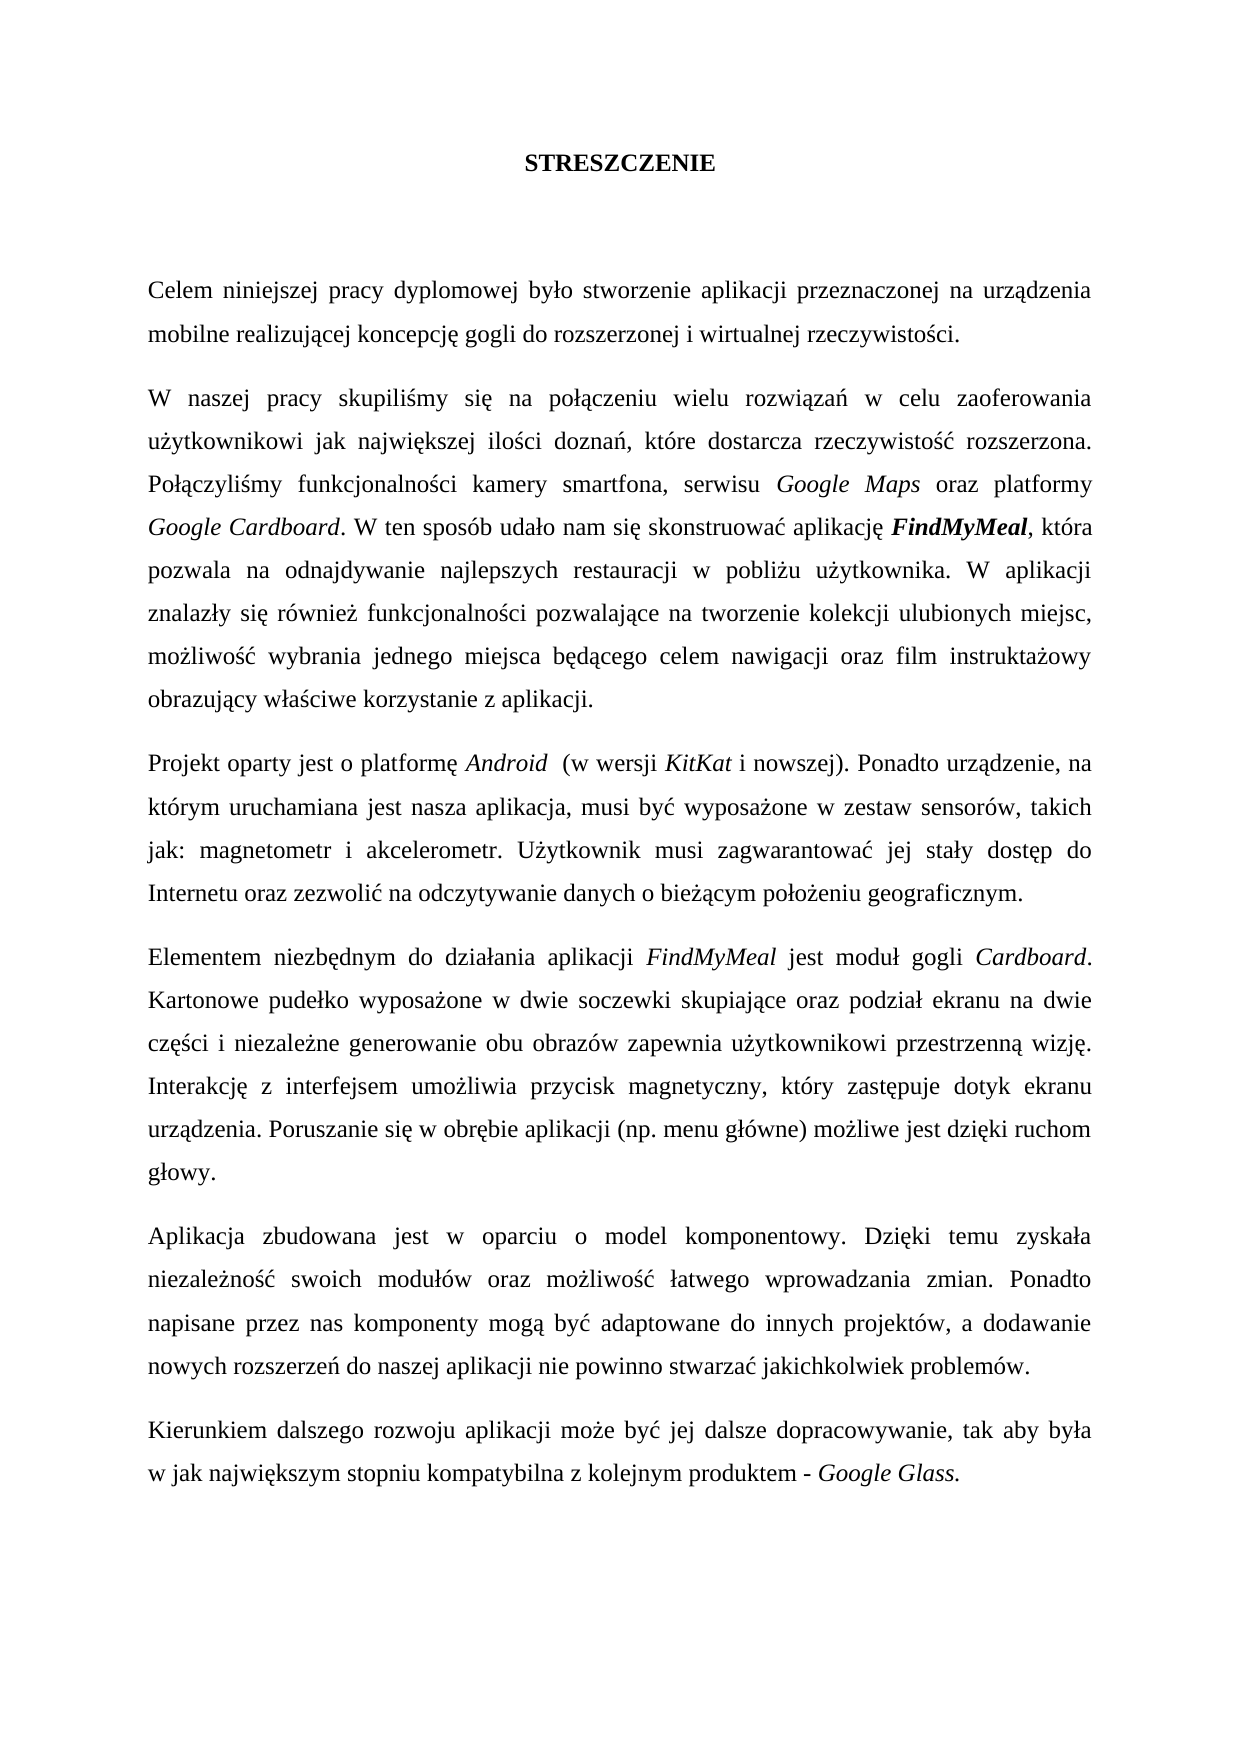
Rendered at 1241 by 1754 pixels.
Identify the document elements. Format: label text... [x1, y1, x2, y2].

text Celem niniejszej pracy dyplomowej było stworzenie aplikacji przeznaczonej na urządzenia mobilne realizującej koncepcję gogli do rozszerzonej i wirtualnej rzeczywistości. [148, 276, 1092, 347]
text STRESZCZENIE [148, 148, 1092, 176]
text W naszej pracy skupiliśmy się na połączeniu wielu rozwiązań w celu zaoferowania użytkownikowi jak największej ilości doznań, które dostarcza rzeczywistość rozszerzona. Połączyliśmy funkcjonalności kamery smartfona, serwisu Google Maps oraz platformy Google Cardboard. W ten sposób udało nam się skonstruować aplikację FindMyMeal, która pozwala na odnajdywanie najlepszych restauracji w pobliżu użytkownika. W aplikacji znalazły się również funkcjonalności pozwalające na tworzenie kolekcji ulubionych miejsc, możliwość wybrania jednego miejsca będącego celem nawigacji oraz film instruktażowy obrazujący właściwe korzystanie z aplikacji. [148, 383, 1092, 713]
text Aplikacja zbudowana jest w oparciu o model komponentowy. Dzięki temu zyskała niezależność swoich modułów oraz możliwość łatwego wprowadzania zmian. Ponadto napisane przez nas komponenty mogą być adaptowane do innych projektów, a dodawanie nowych rozszerzeń do naszej aplikacji nie powinno stwarzać jakichkolwiek problemów. [148, 1221, 1092, 1379]
text Elementem niezbędnym do działania aplikacji FindMyMeal jest moduł gogli Cardboard. Kartonowe pudełko wyposażone w dwie soczewki skupiające oraz podział ekranu na dwie części i niezależne generowanie obu obrazów zapewnia użytkownikowi przestrzenną wizję. Interakcję z interfejsem umożliwia przycisk magnetyczny, który zastępuje dotyk ekranu urządzenia. Poruszanie się w obrębie aplikacji (np. menu główne) możliwe jest dzięki ruchom głowy. [148, 942, 1092, 1186]
text Kierunkiem dalszego rozwoju aplikacji może być jej dalsze dopracowywanie, tak aby była w jak największym stopniu kompatybilna z kolejnym produktem - Google Glass. [148, 1415, 1092, 1487]
text Projekt oparty jest o platformę Android (w wersji KitKat i nowszej). Ponadto urządzenie, na którym uruchamiana jest nasza aplikacja, musi być wyposażone w zestaw sensorów, takich jak: magnetometr i akcelerometr. Użytkownik musi zagwarantować jej stały dostęp do Internetu oraz zezwolić na odczytywanie danych o bieżącym położeniu geograficznym. [148, 748, 1092, 907]
